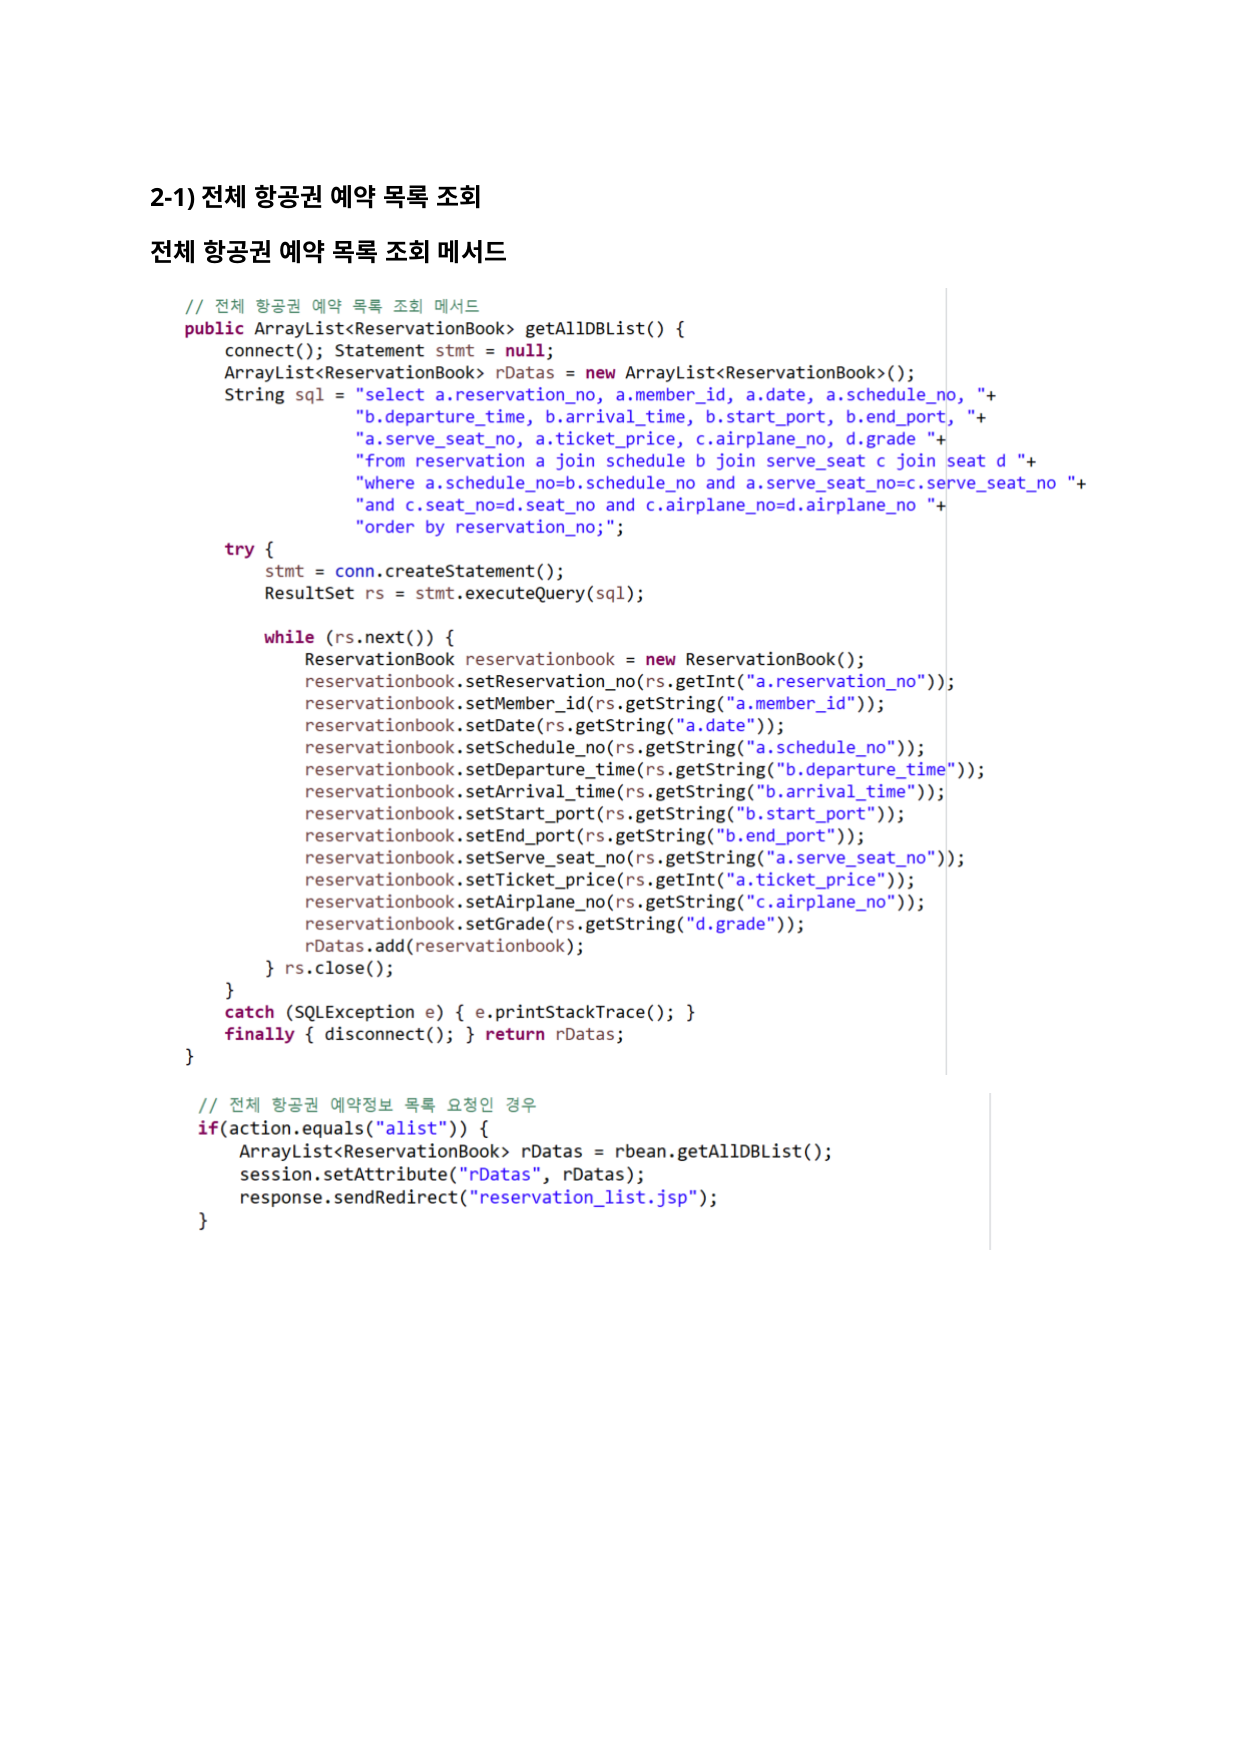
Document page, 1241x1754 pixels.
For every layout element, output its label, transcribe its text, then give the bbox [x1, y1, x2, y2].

text 2-1) 전체 항공권 예약 목록 조회 [150, 177, 1090, 213]
text 전체 항공권 예약 목록 조회 메서드 [150, 233, 1090, 269]
